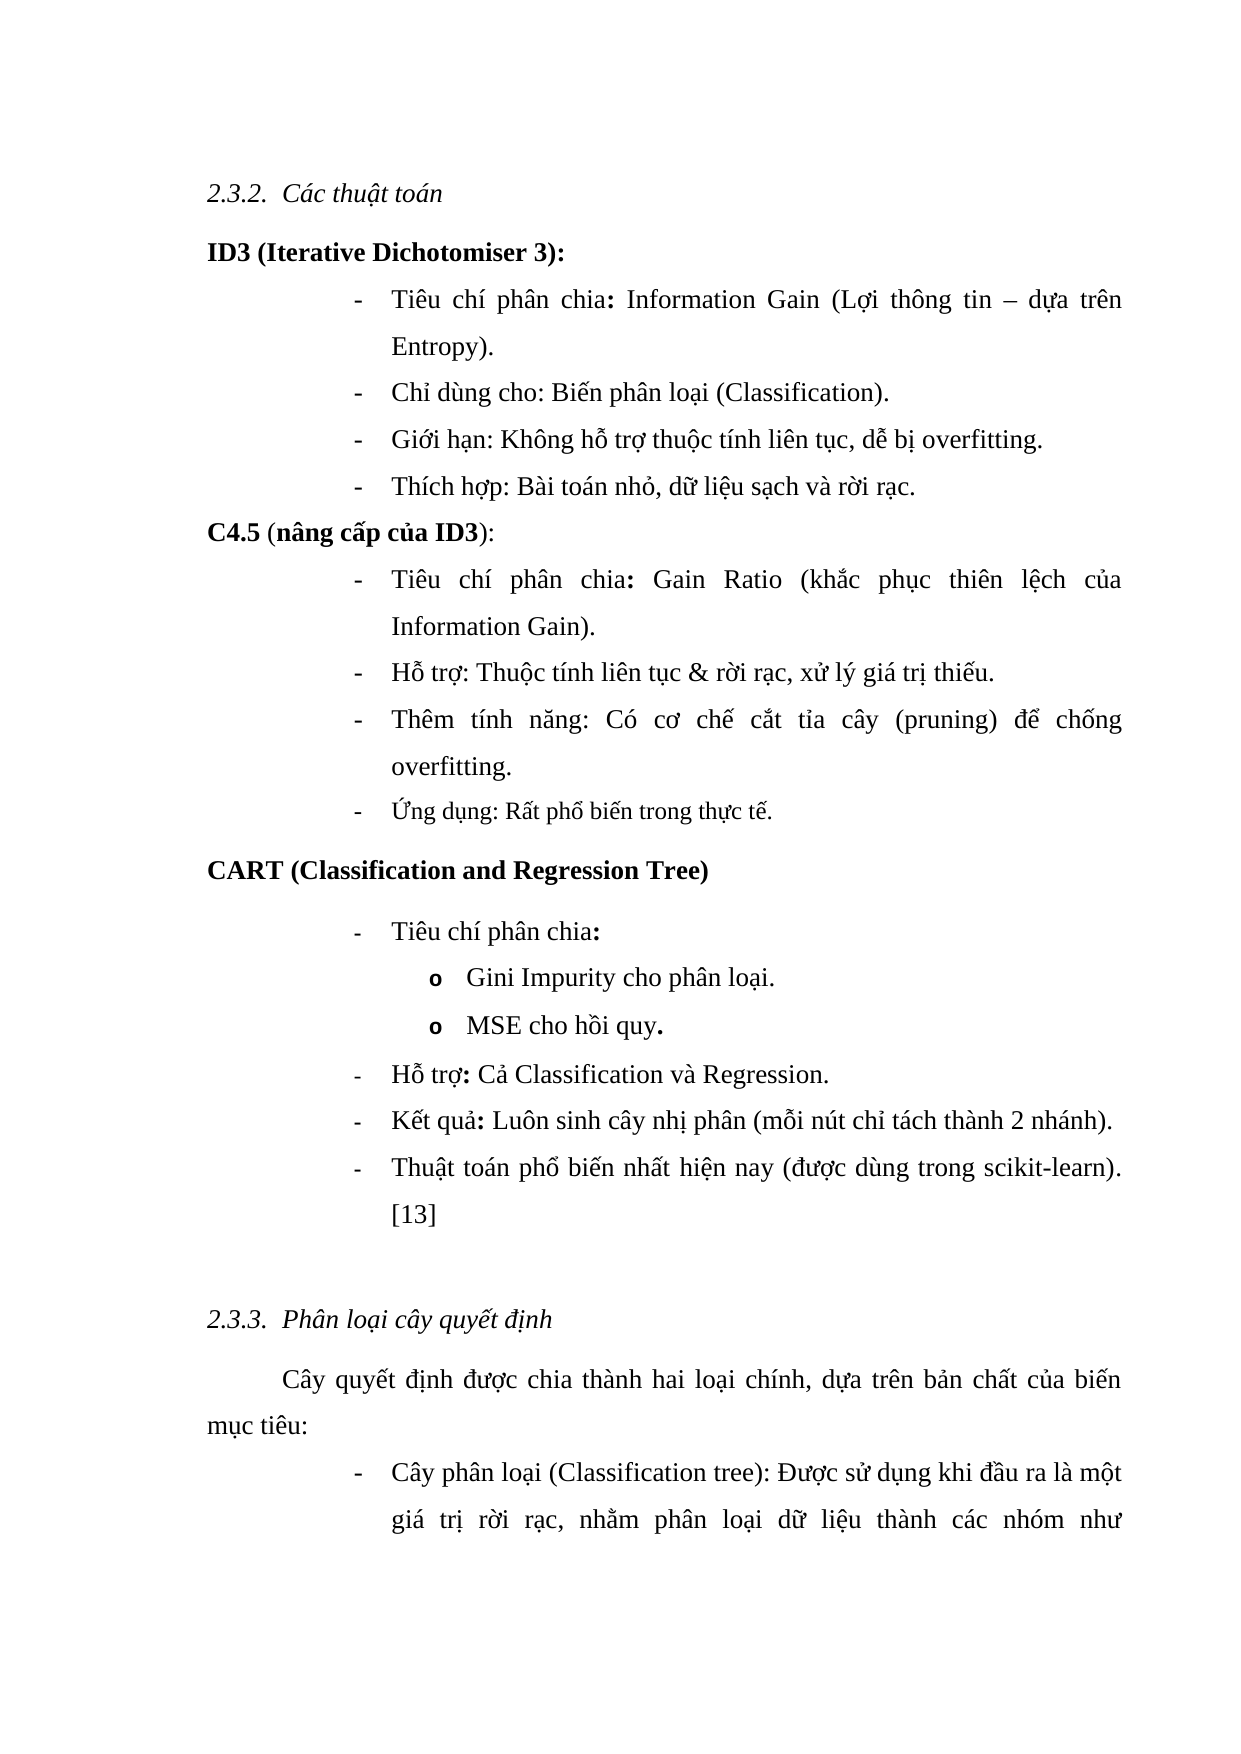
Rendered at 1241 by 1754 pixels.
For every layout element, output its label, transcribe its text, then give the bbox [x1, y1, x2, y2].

list Kết quả: Luôn sinh cây nhị phân (mỗi nút chỉ tách thành 2 nhánh). [354, 1104, 1122, 1136]
text Cây quyết định được chia thành hai loại chính, dựa trên bản chất của biến mục tiêu: [207, 1363, 1122, 1441]
list Hỗ trợ: Thuộc tính liên tục & rời rạc, xử lý giá trị thiếu. [354, 656, 1122, 687]
list Tiêu chí phân chia: Information Gain (Lợi thông tin – dựa trên Entropy). [354, 283, 1122, 361]
list Gini Impurity cho phân loại. [429, 961, 1122, 993]
list Tiêu chí phân chia: Gain Ratio (khắc phục thiên lệch của Information Gain). [354, 563, 1122, 641]
text C4.5 (nâng cấp của ID3): [207, 516, 1122, 547]
list Tiêu chí phân chia: [354, 914, 1122, 946]
text ID3 (Iterative Dichotomiser 3): [207, 236, 1122, 267]
list Thích hợp: Bài toán nhỏ, dữ liệu sạch và rời rạc. [354, 470, 1122, 501]
list Chỉ dùng cho: Biến phân loại (Classification). [354, 376, 1122, 407]
list Ứng dụng: Rất phổ biến trong thực tế. [354, 796, 1122, 825]
text CART (Classification and Regression Tree) [207, 854, 1122, 885]
subtitle Phân loại cây quyết định [207, 1303, 1122, 1335]
list Giới hạn: Không hỗ trợ thuộc tính liên tục, dễ bị overfitting. [354, 423, 1122, 454]
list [354, 1456, 1122, 1534]
list Thuật toán phổ biến nhất hiện nay (được dùng trong scikit-learn).[13] [354, 1151, 1122, 1229]
list Thêm tính năng: Có cơ chế cắt tỉa cây (pruning) để chống overfitting. [354, 703, 1122, 781]
subtitle Các thuật toán [207, 177, 1122, 208]
list MSE cho hồi quy. [429, 1009, 1122, 1042]
list Hỗ trợ: Cả Classification và Regression. [354, 1058, 1122, 1089]
